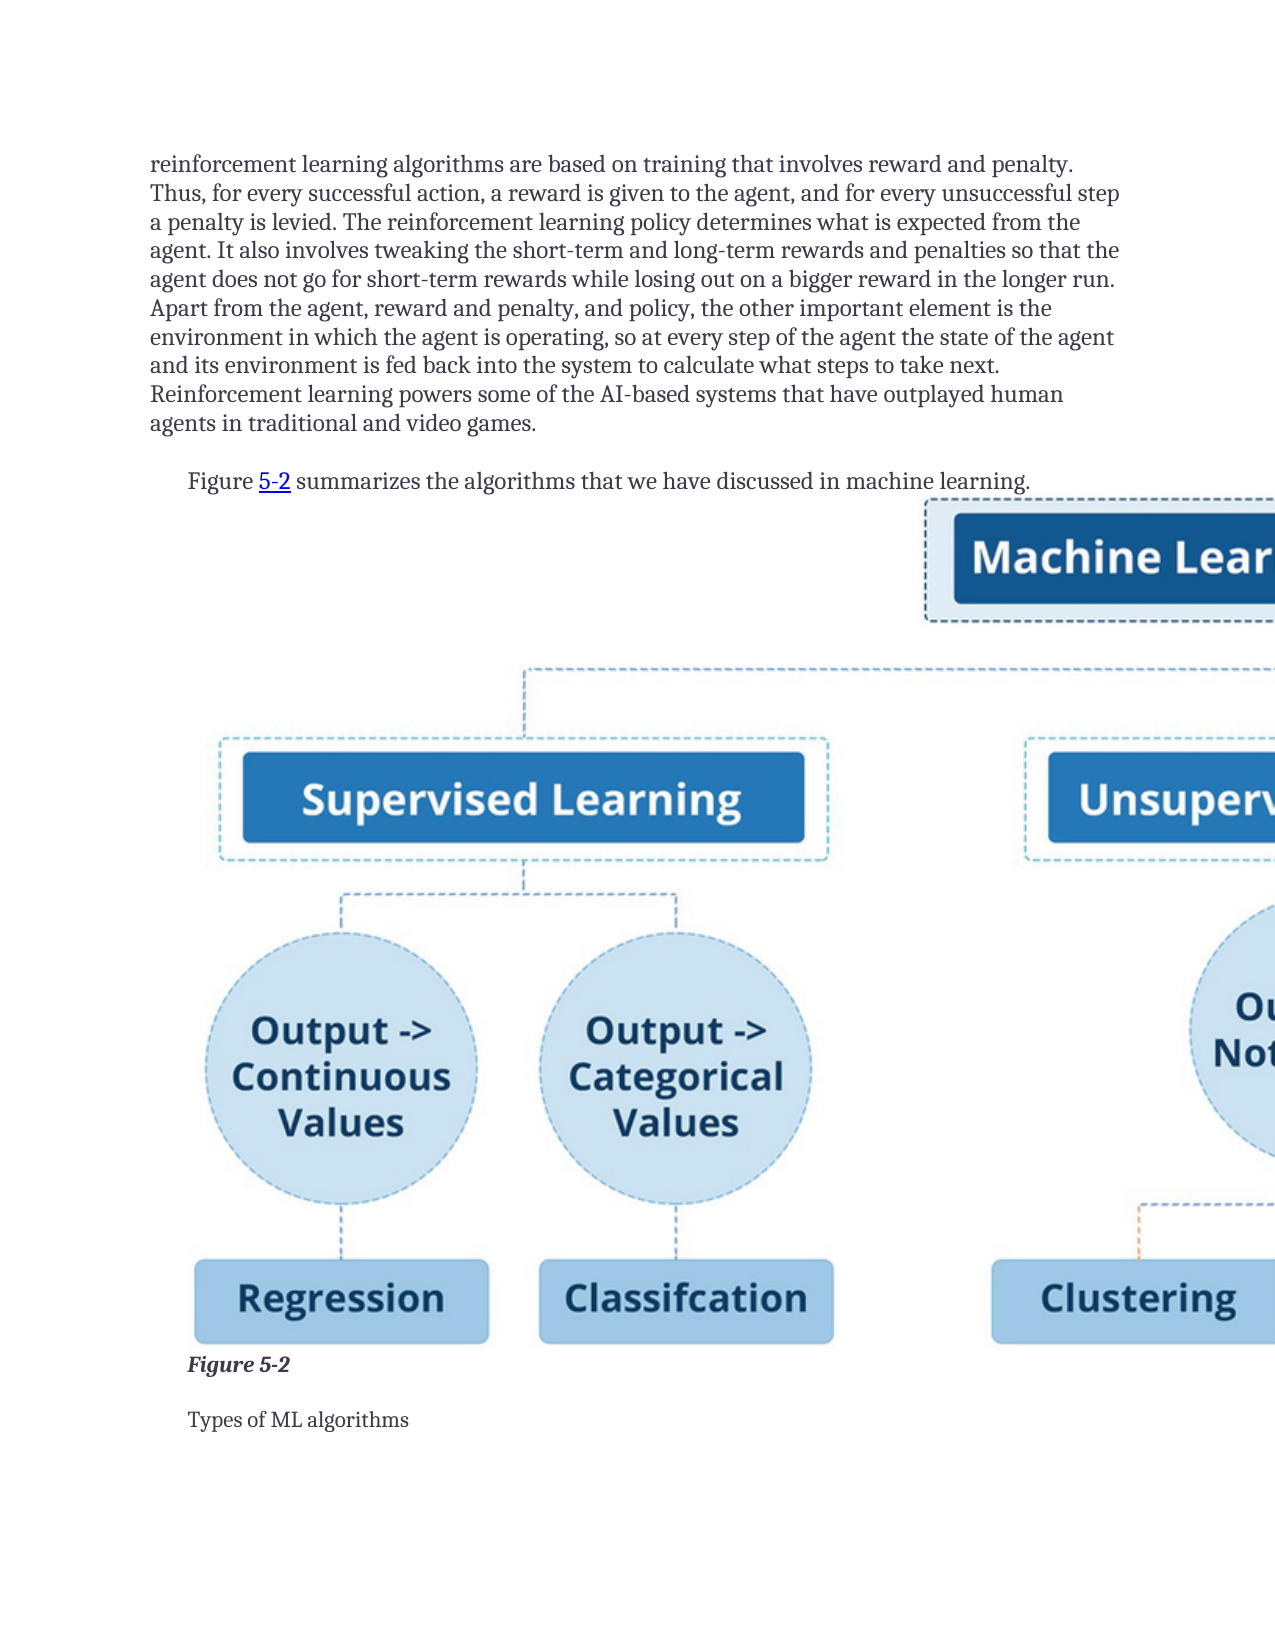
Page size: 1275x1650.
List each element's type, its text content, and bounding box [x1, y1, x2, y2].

picture [187, 495, 1275, 1352]
text Figure 5-2 [150, 1352, 1125, 1378]
text Figure 5-2 summarizes the algorithms that we have discussed in machine learning. [150, 467, 1125, 495]
text Types of ML algorithms [150, 1407, 1125, 1433]
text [150, 150, 1125, 437]
